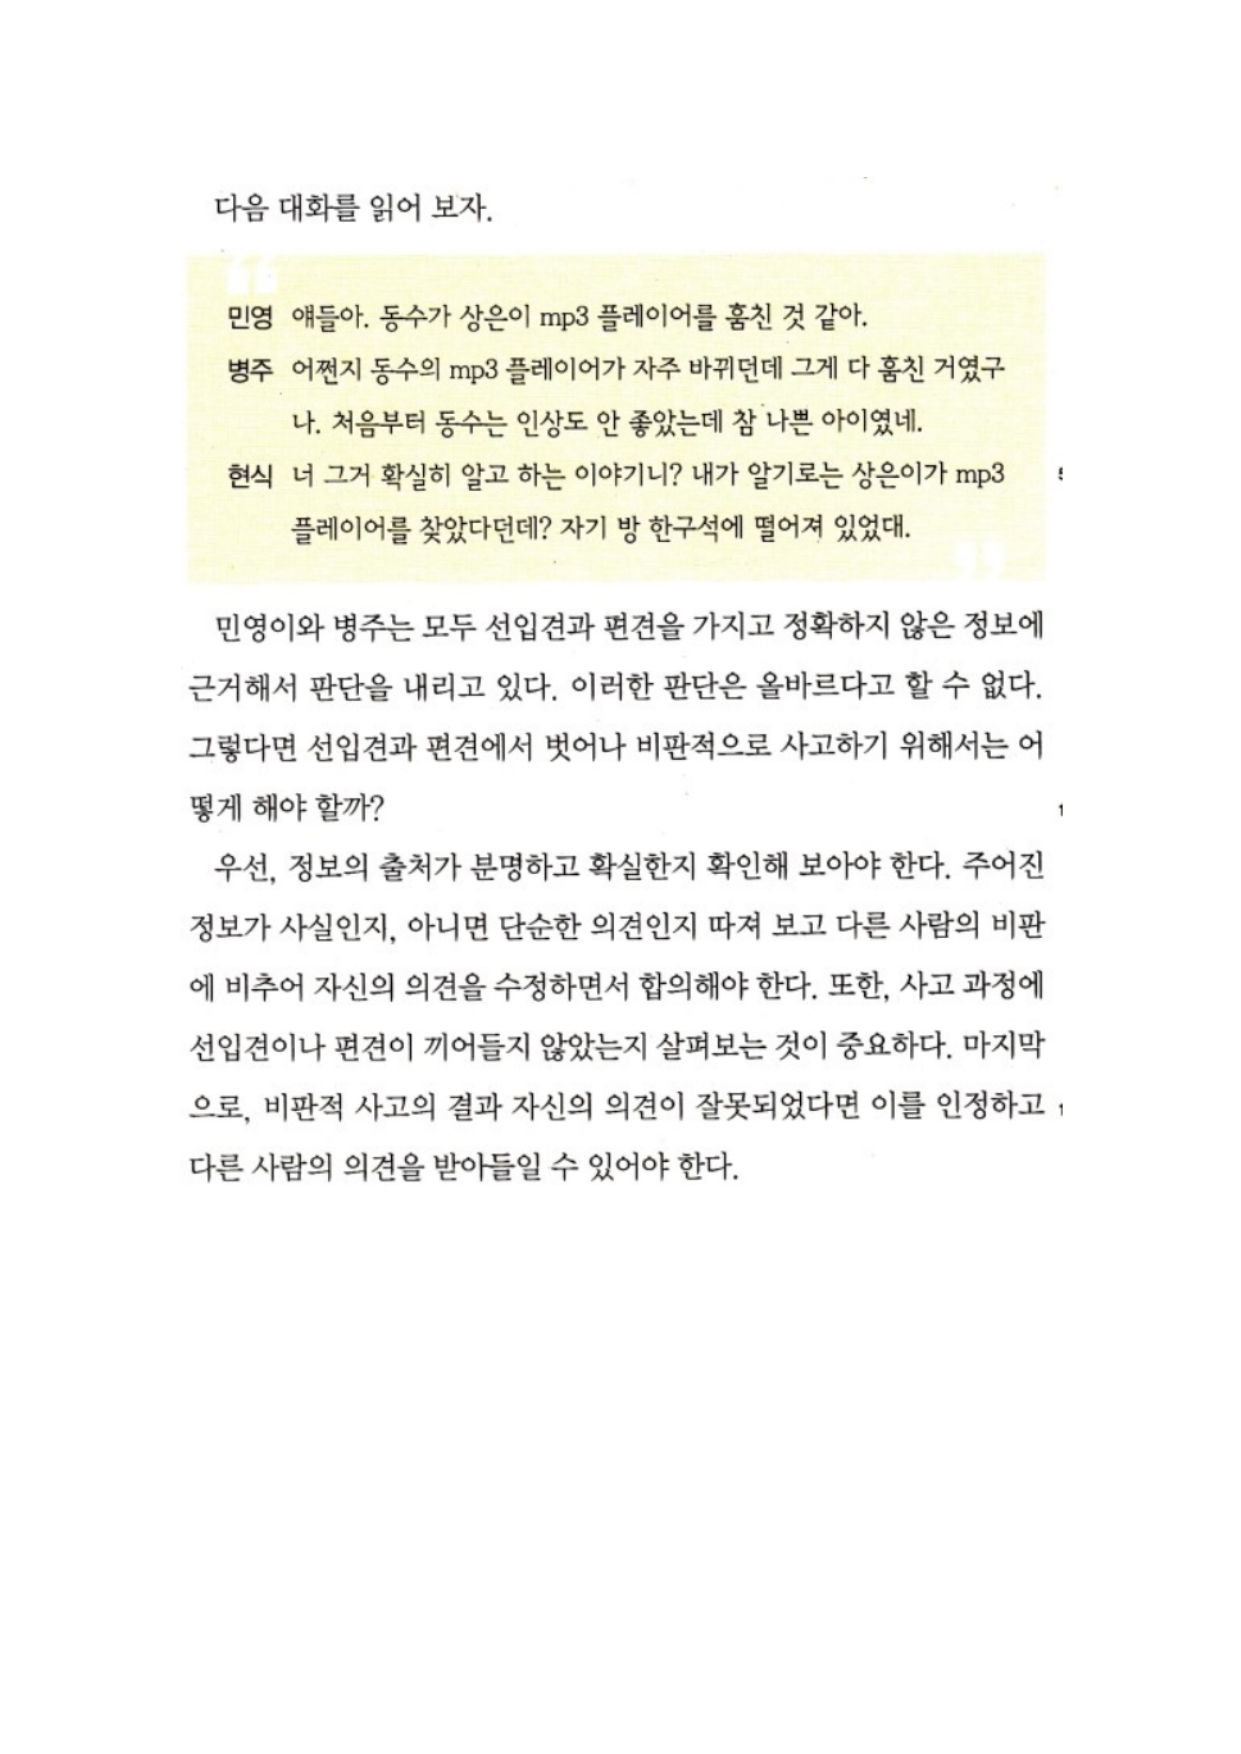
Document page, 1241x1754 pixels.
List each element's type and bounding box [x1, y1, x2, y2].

picture [150, 177, 1091, 1193]
